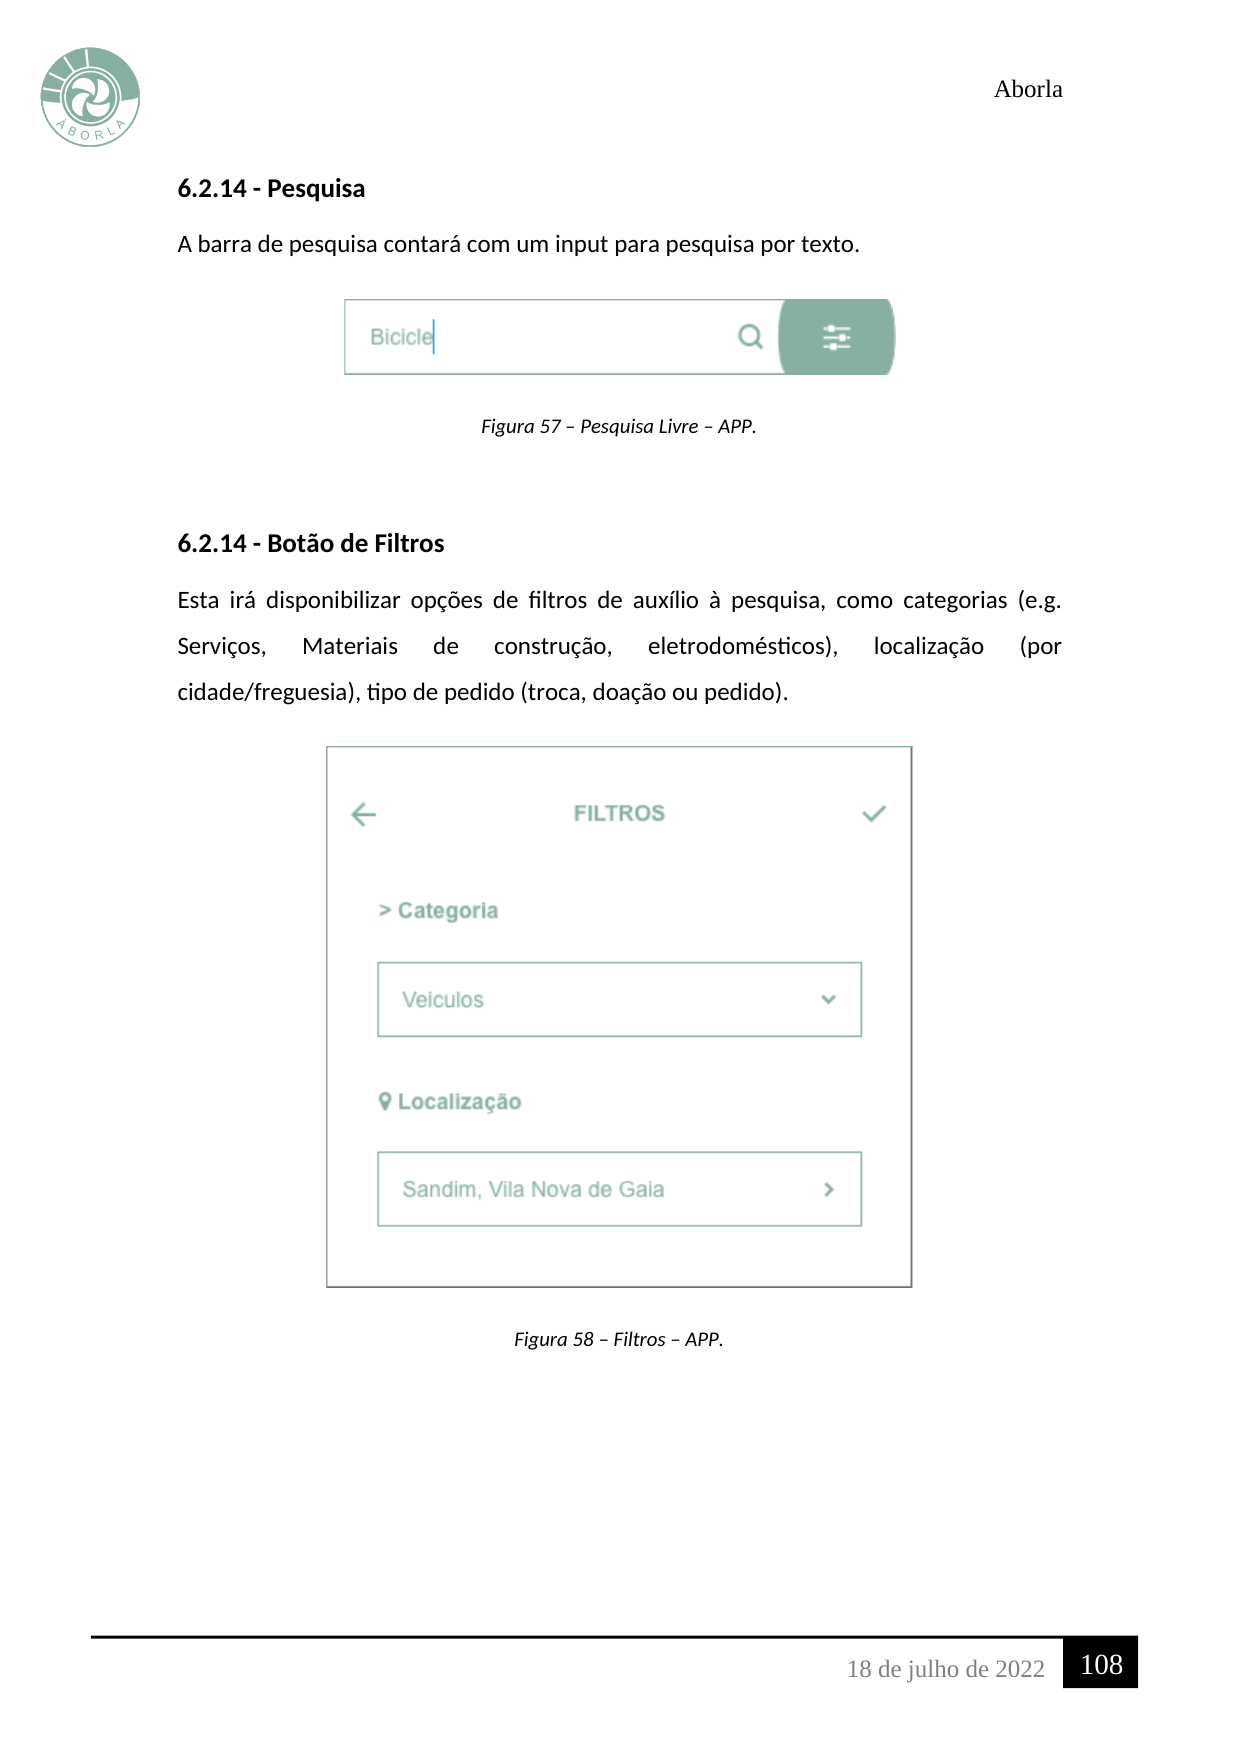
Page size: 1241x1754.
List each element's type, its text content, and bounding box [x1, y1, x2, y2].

subtitle 6.2.14 - Botão de Filtros [177, 527, 1063, 560]
subtitle 6.2.14 - Pesquisa [177, 171, 1063, 204]
text A barra de pesquisa contará com um input para pesquisa por texto. [177, 228, 1063, 259]
picture [326, 746, 914, 1288]
text Figura 57 – Pesquisa Livre – APP. [177, 414, 1063, 439]
picture [344, 299, 896, 375]
text Figura 58 – Filtros – APP. [177, 1327, 1063, 1352]
text Esta irá disponibilizar opções de filtros de auxílio à pesquisa, como categorias (e.g. Serviços, Materiais de construção, eletrodomésticos), localização (por cidade/freguesia), tipo de pedido (troca, doação ou pedido). [177, 584, 1063, 706]
picture [39, 46, 141, 148]
